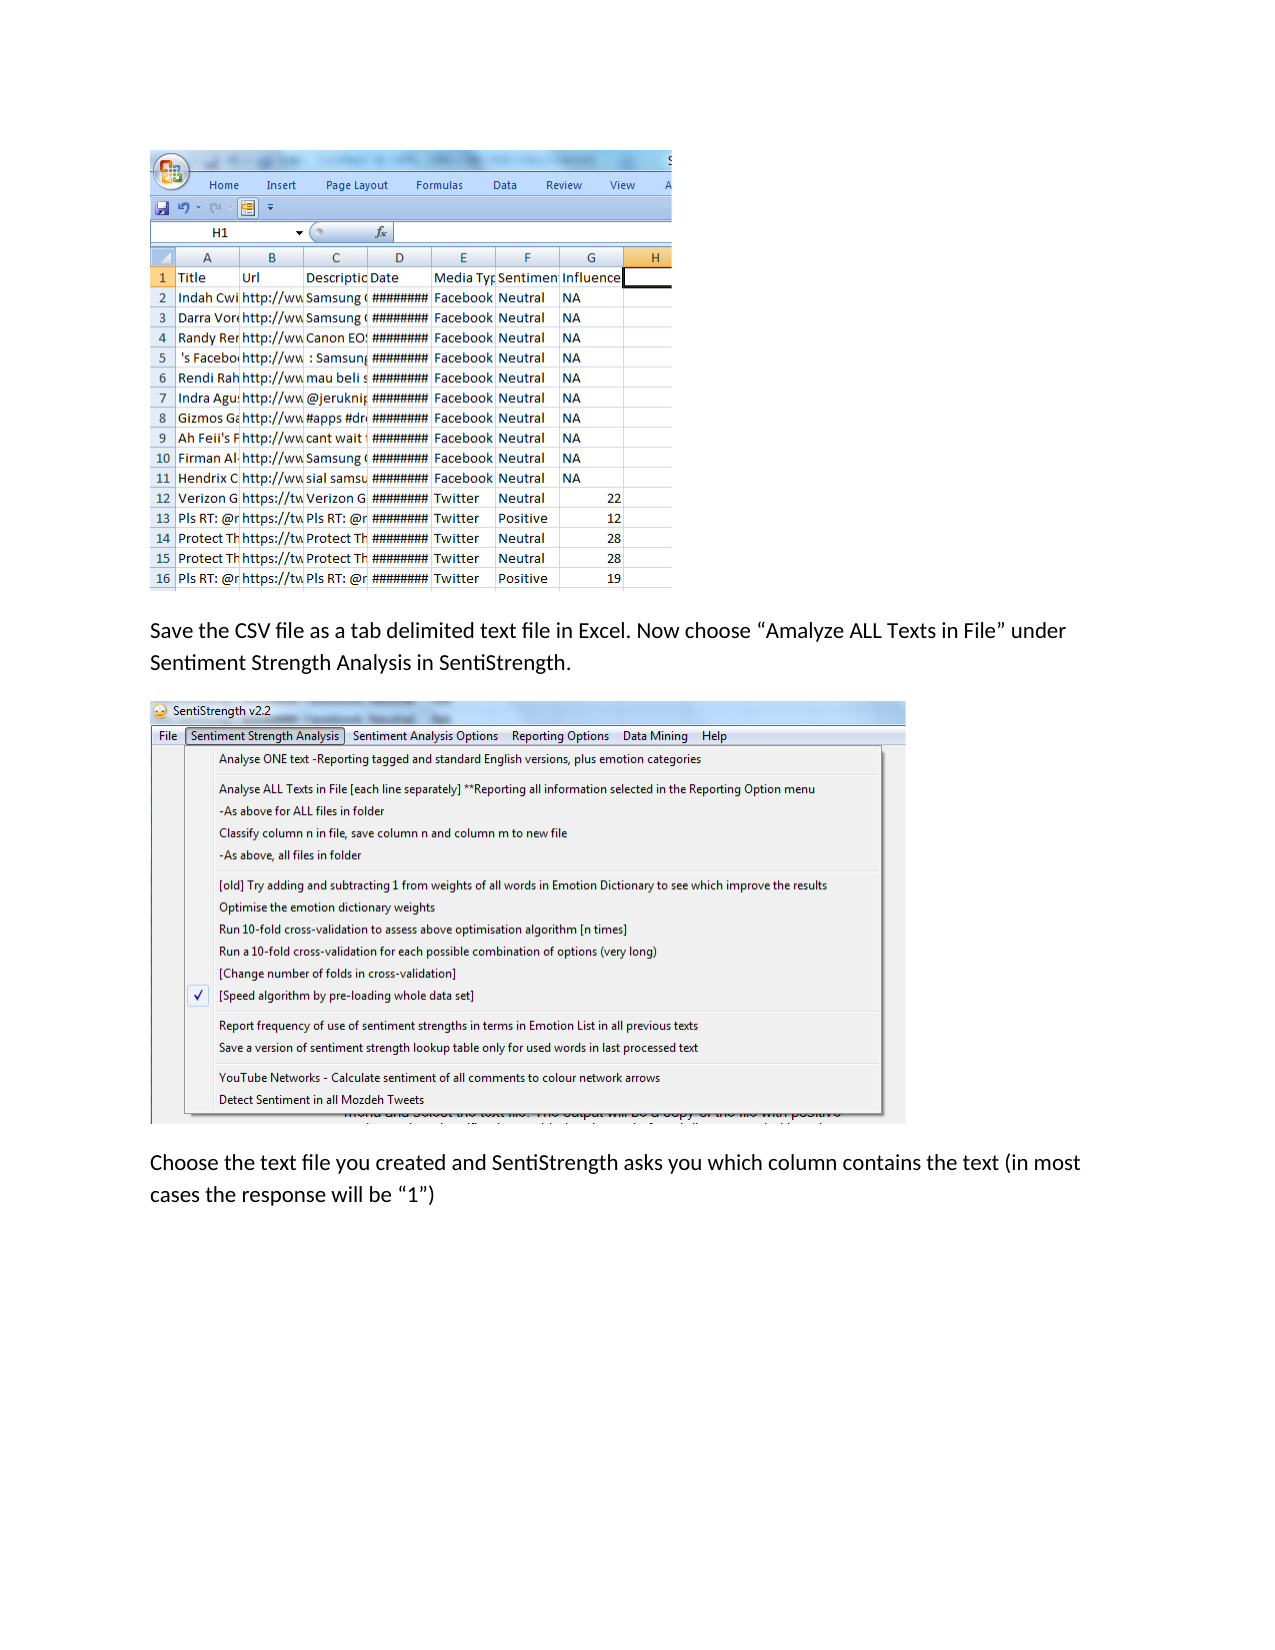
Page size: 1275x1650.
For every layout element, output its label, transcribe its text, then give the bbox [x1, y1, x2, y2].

text Save the CSV file as a tab delimited text file in Excel. Now choose “Amalyze ALL Texts in File” under Sentiment Strength Analysis in SentiStrength. [150, 616, 1125, 676]
text Choose the text file you created and SentiStrength asks you which column contains the text (in most cases the response will be “1”) [150, 1148, 1125, 1208]
picture [150, 150, 672, 591]
picture [150, 701, 906, 1124]
